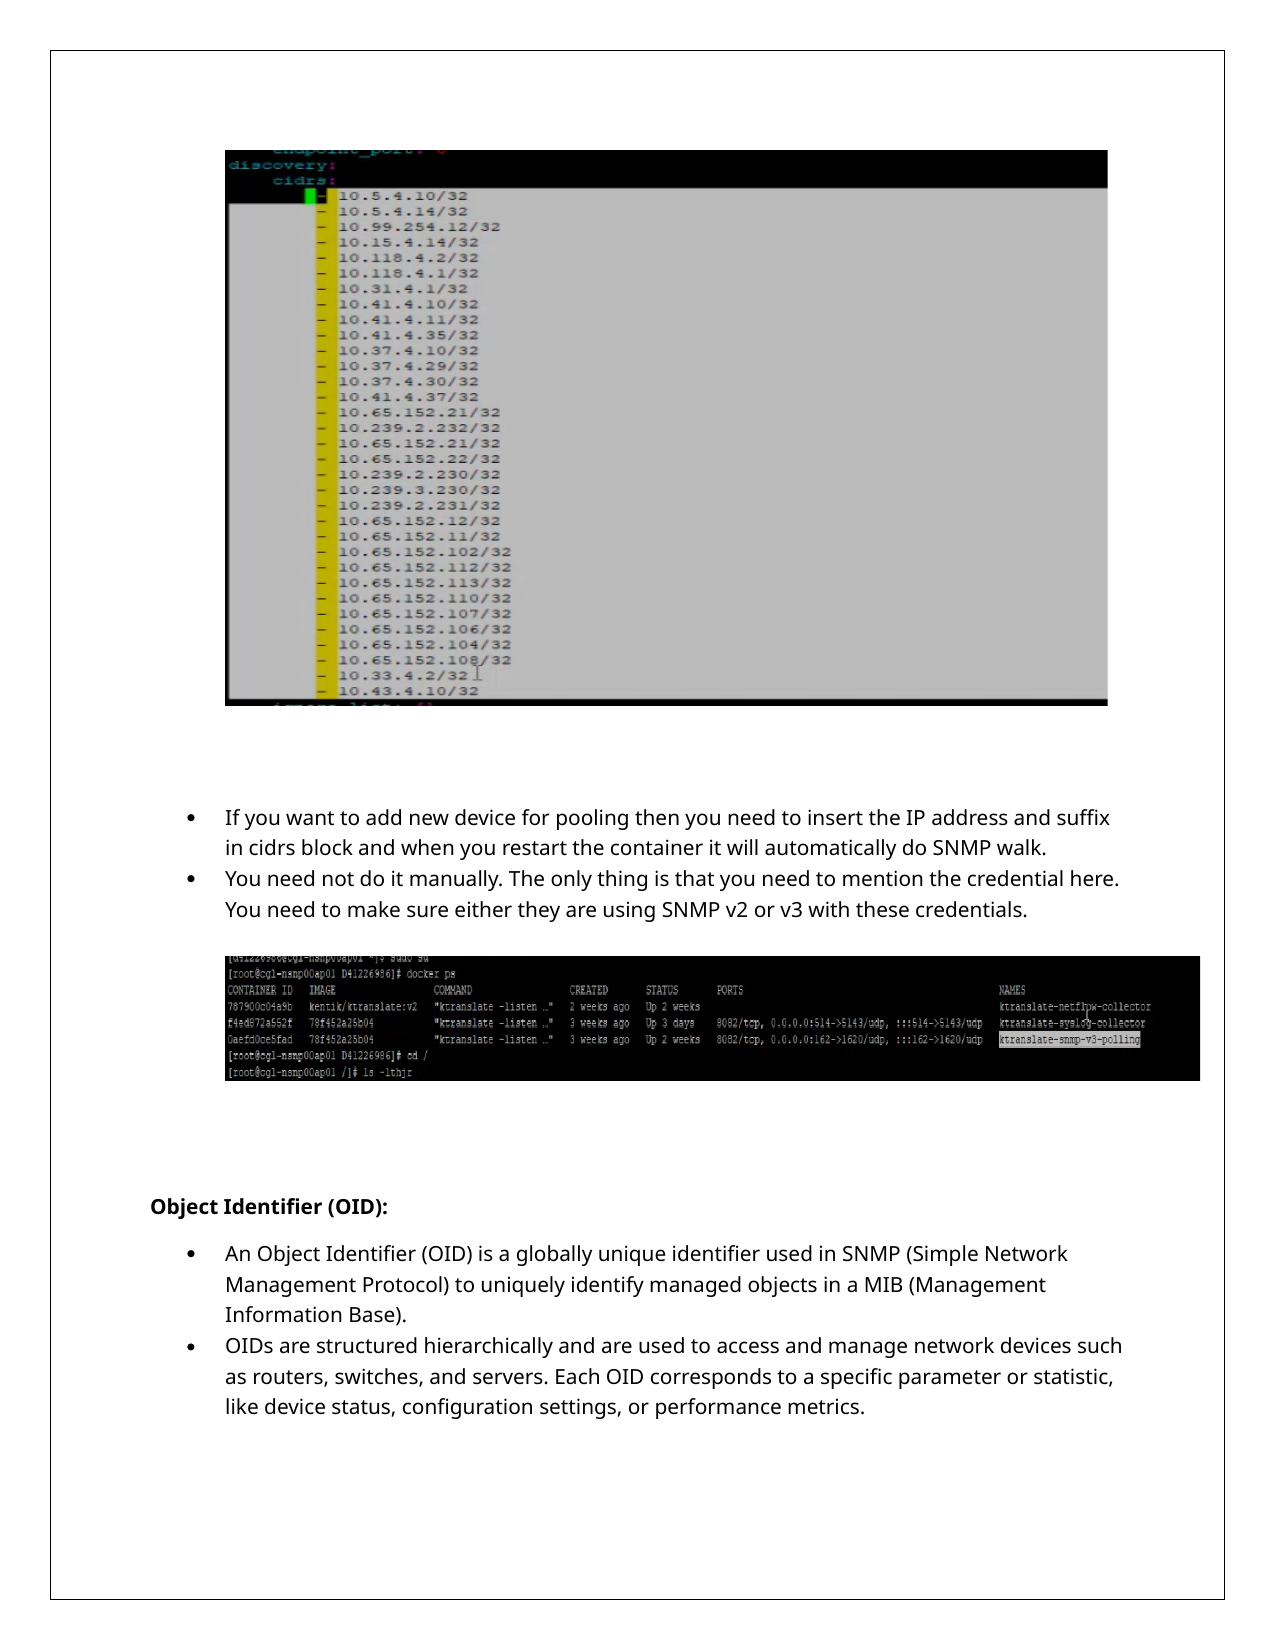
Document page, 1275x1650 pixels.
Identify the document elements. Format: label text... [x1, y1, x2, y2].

list You need not do it manually. The only thing is that you need to mention the credential here. You need to make sure either they are using SNMP v2 or v3 with these credentials. [187, 864, 1125, 923]
list If you want to add new device for pooling then you need to insert the IP address and suffix in cidrs block and when you restart the container it will automatically do SNMP walk. [187, 803, 1125, 862]
list An Object Identifier (OID) is a globally unique identifier used in SNMP (Simple Network Management Protocol) to uniquely identify managed objects in a MIB (Management Information Base). [187, 1239, 1125, 1329]
text Object Identifier (OID): [150, 1192, 1125, 1220]
list OIDs are structured hierarchically and are used to access and manage network devices such as routers, switches, and servers. Each OID corresponds to a specific parameter or statistic, like device status, configuration settings, or performance metrics. [187, 1331, 1125, 1421]
picture [225, 956, 1200, 1081]
picture [225, 150, 1108, 706]
